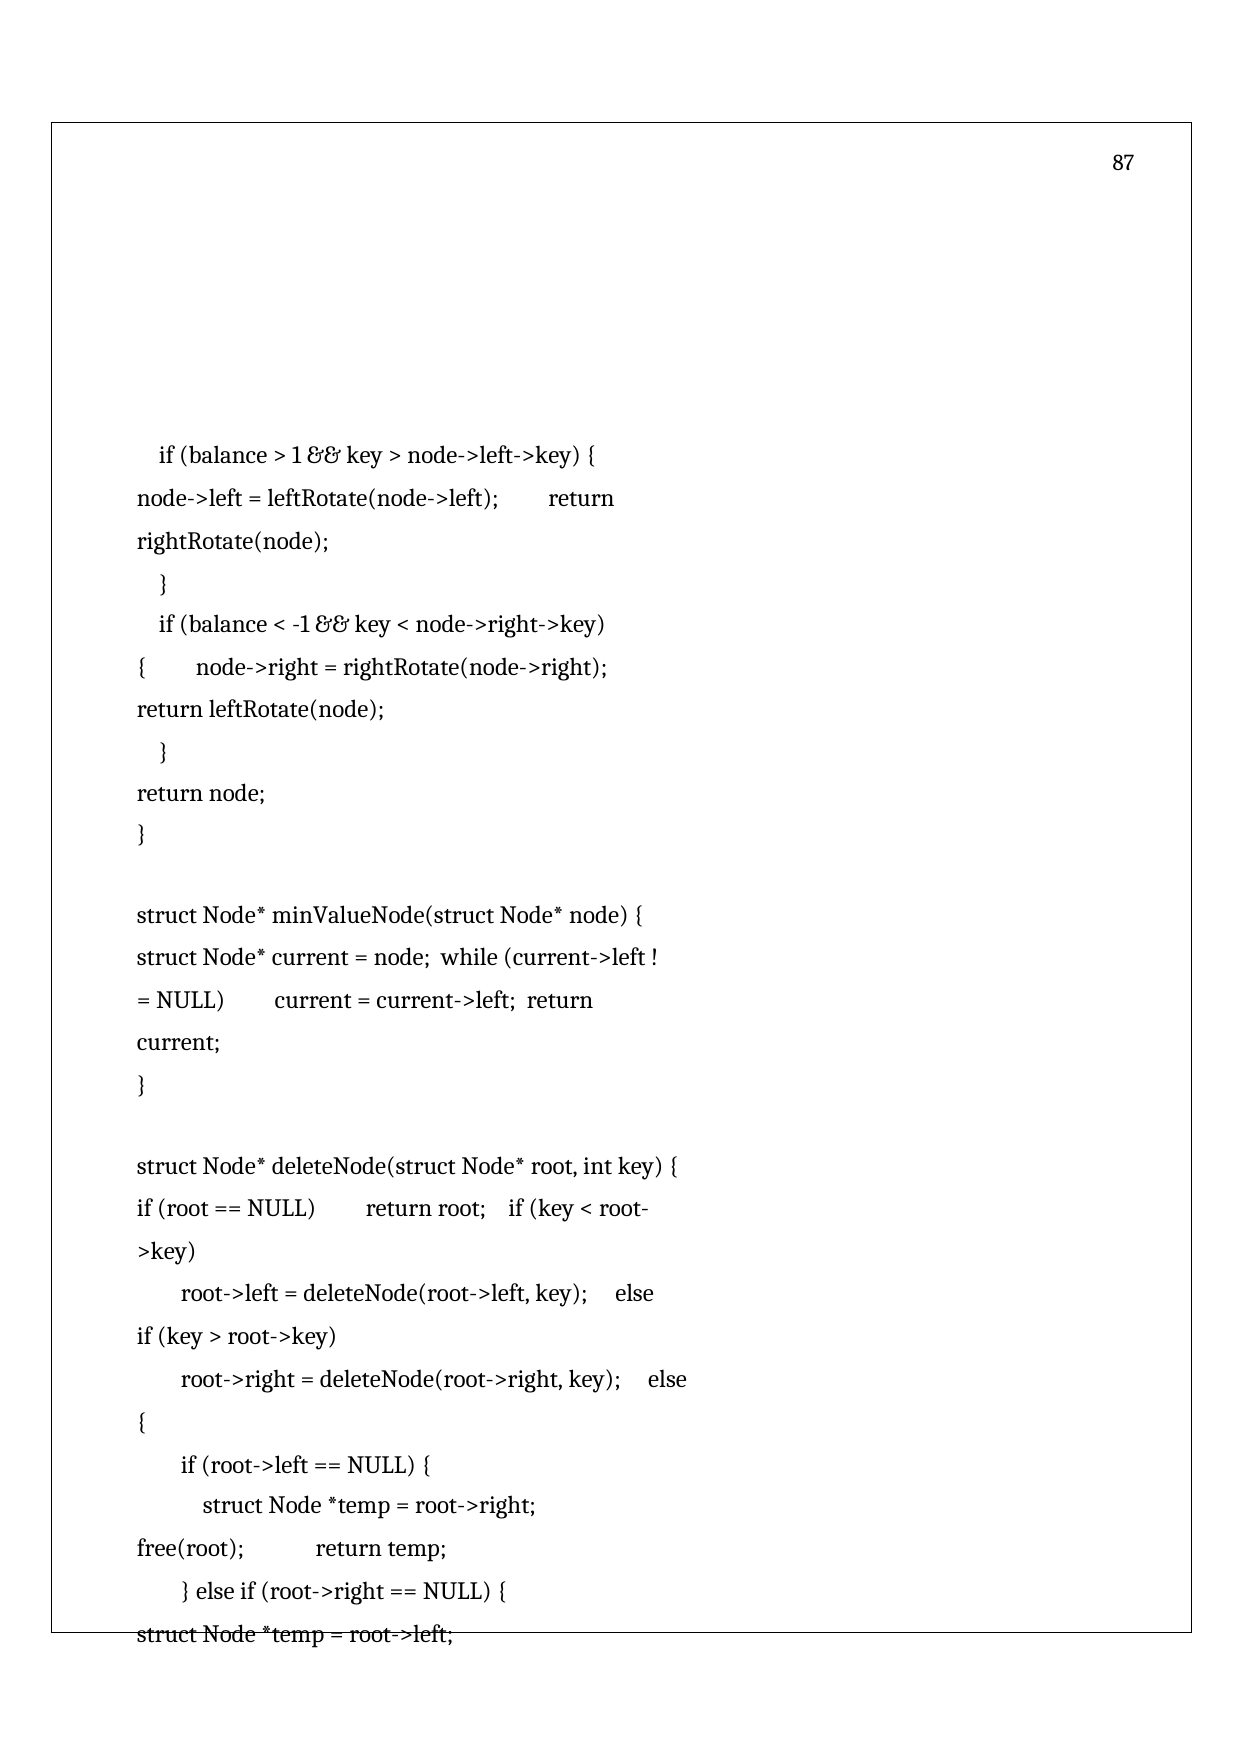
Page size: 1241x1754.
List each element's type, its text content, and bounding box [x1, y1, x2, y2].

table_header 87 [1112, 123, 1191, 1632]
table_header if (balance > 1 && key > node->left->key) { node->left = leftRotate(node->left); return rightRotate(node); } if (balance < -1 && key < node->right->key) { node->right = rightRotate(node->right); return leftRotate(node); } return node; } struct Node* minValueNode(struct Node* node) { struct Node* current = node; while (current->left != NULL) current = current->left; return current; } struct Node* deleteNode(struct Node* root, int key) { if (root == NULL) return root; if (key < root->key) root->left = deleteNode(root->left, key); else if (key > root->key) root->right = deleteNode(root->right, key); else { if (root->left == NULL) { struct Node *temp = root->right; free(root); return temp; } else if (root->right == NULL) { struct Node *temp = root->left; free(root); return temp; } [52, 123, 1112, 1632]
